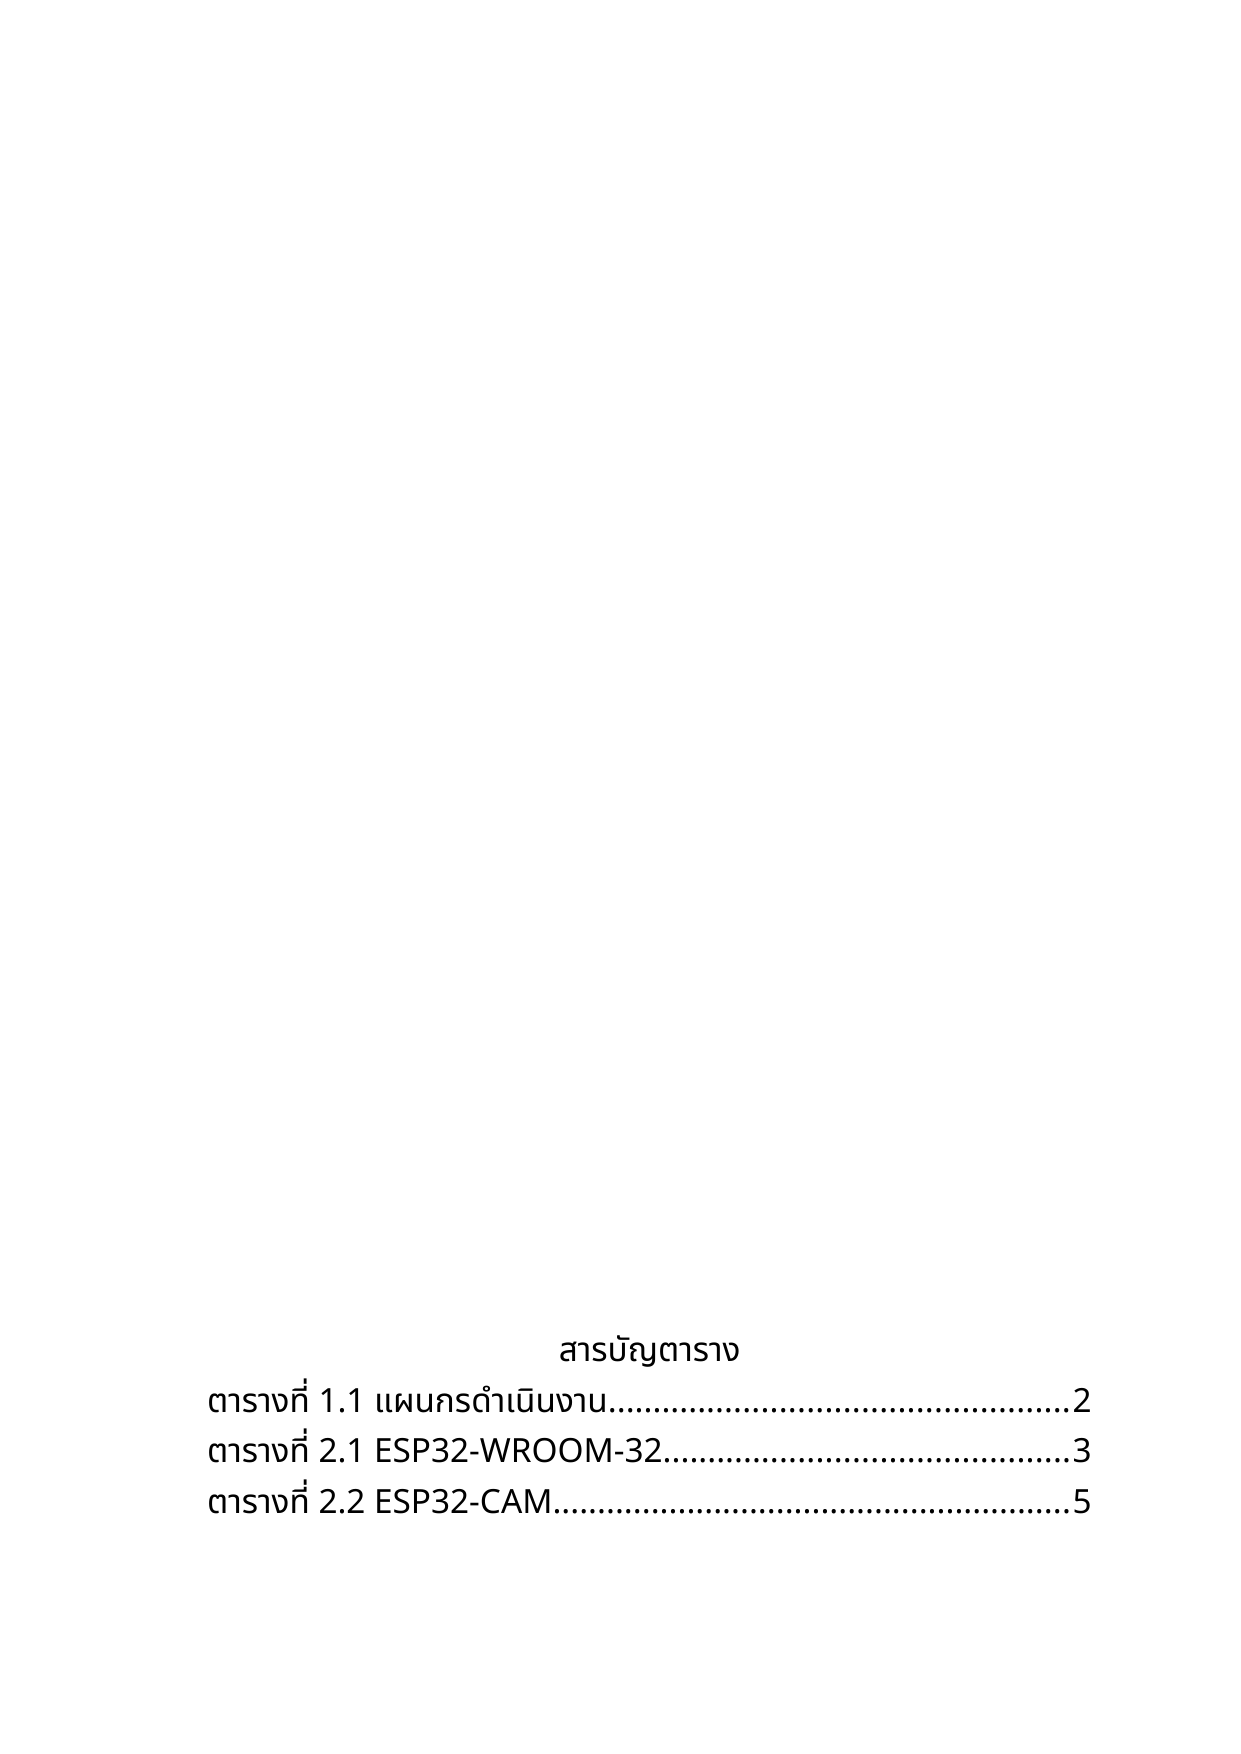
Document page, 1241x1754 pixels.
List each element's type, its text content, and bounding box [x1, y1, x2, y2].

text สารบัญตาราง [207, 1326, 1092, 1376]
text ตารางที่ 2.1 ESP32-WROOM-32 3 [207, 1427, 1092, 1478]
text ตารางที่ 1.1 แผนกรดำเนินงาน 2 [207, 1376, 1092, 1427]
text ตารางที่ 2.2 ESP32-CAM 5 [207, 1478, 1092, 1528]
